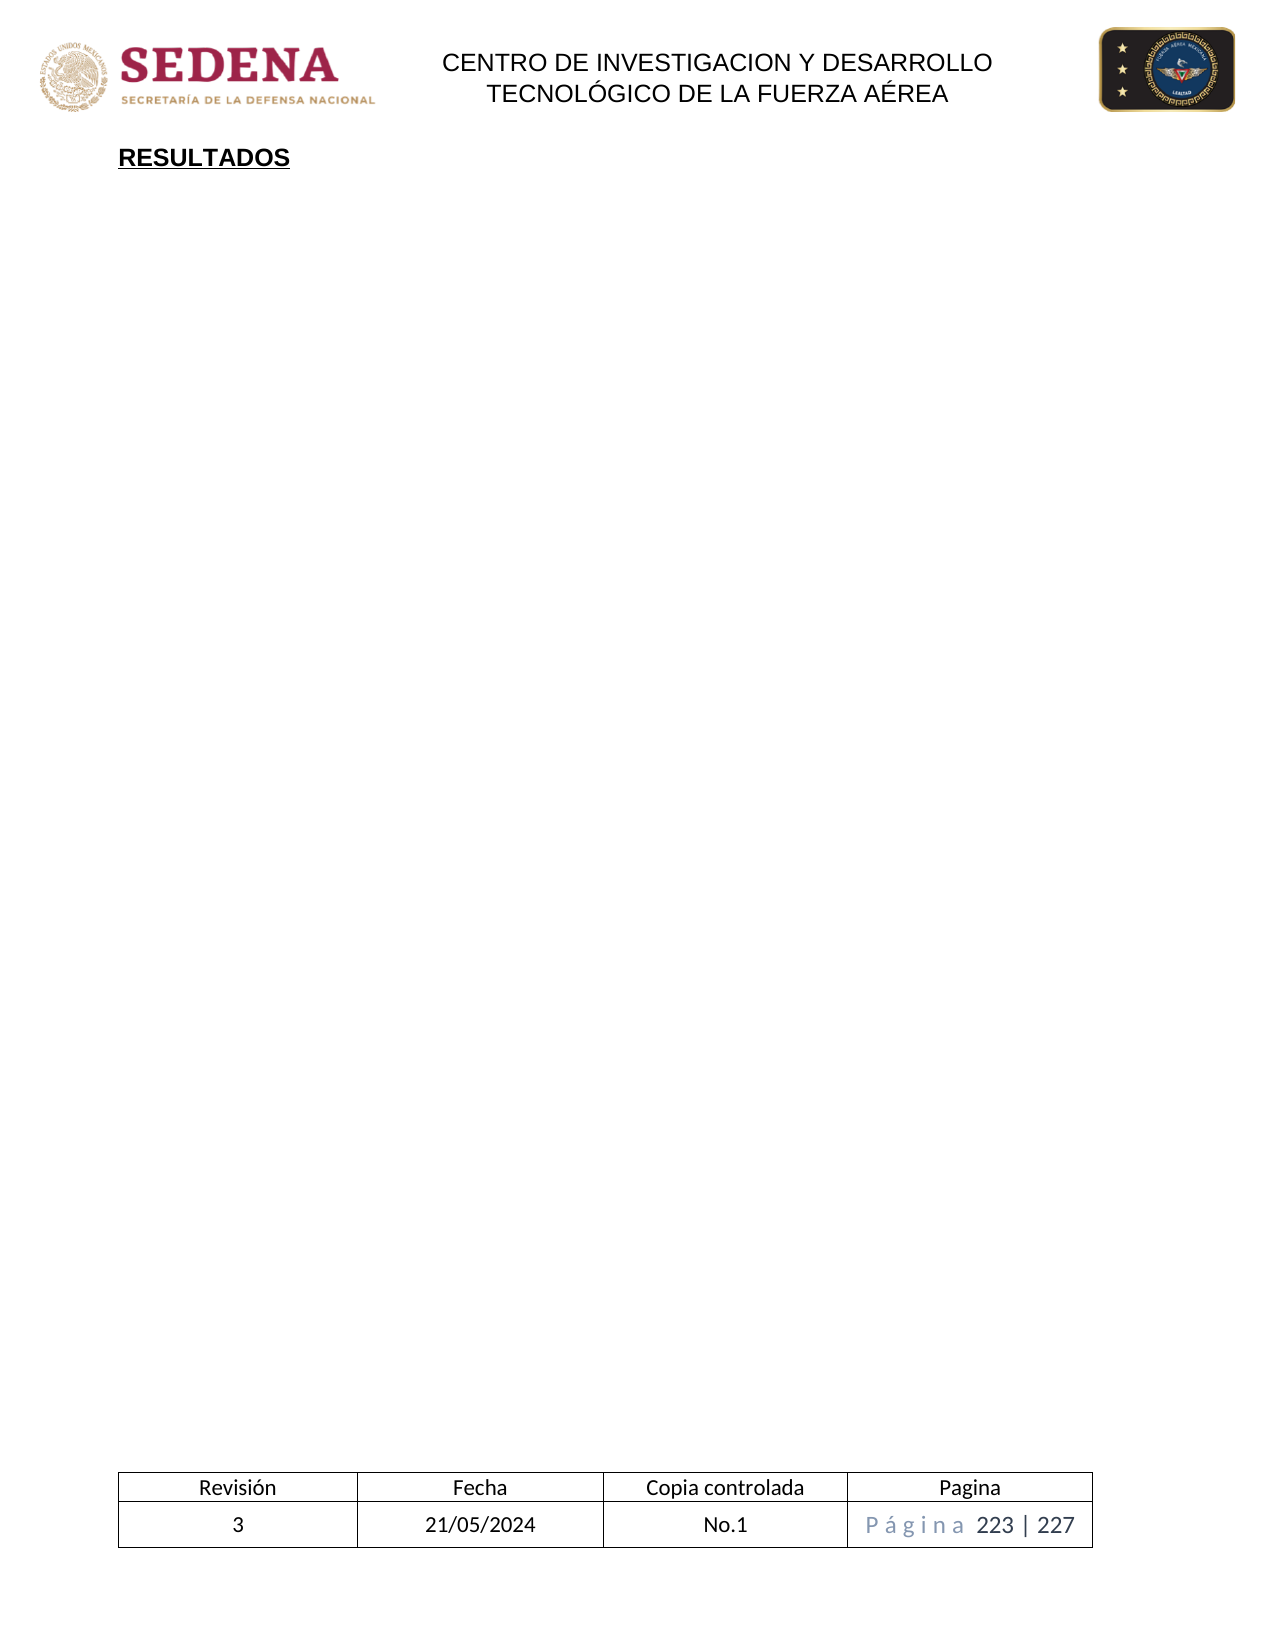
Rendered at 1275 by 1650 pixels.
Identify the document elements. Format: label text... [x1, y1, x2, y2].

subtitle RESULTADOS [118, 143, 1157, 172]
picture [39, 27, 1236, 112]
